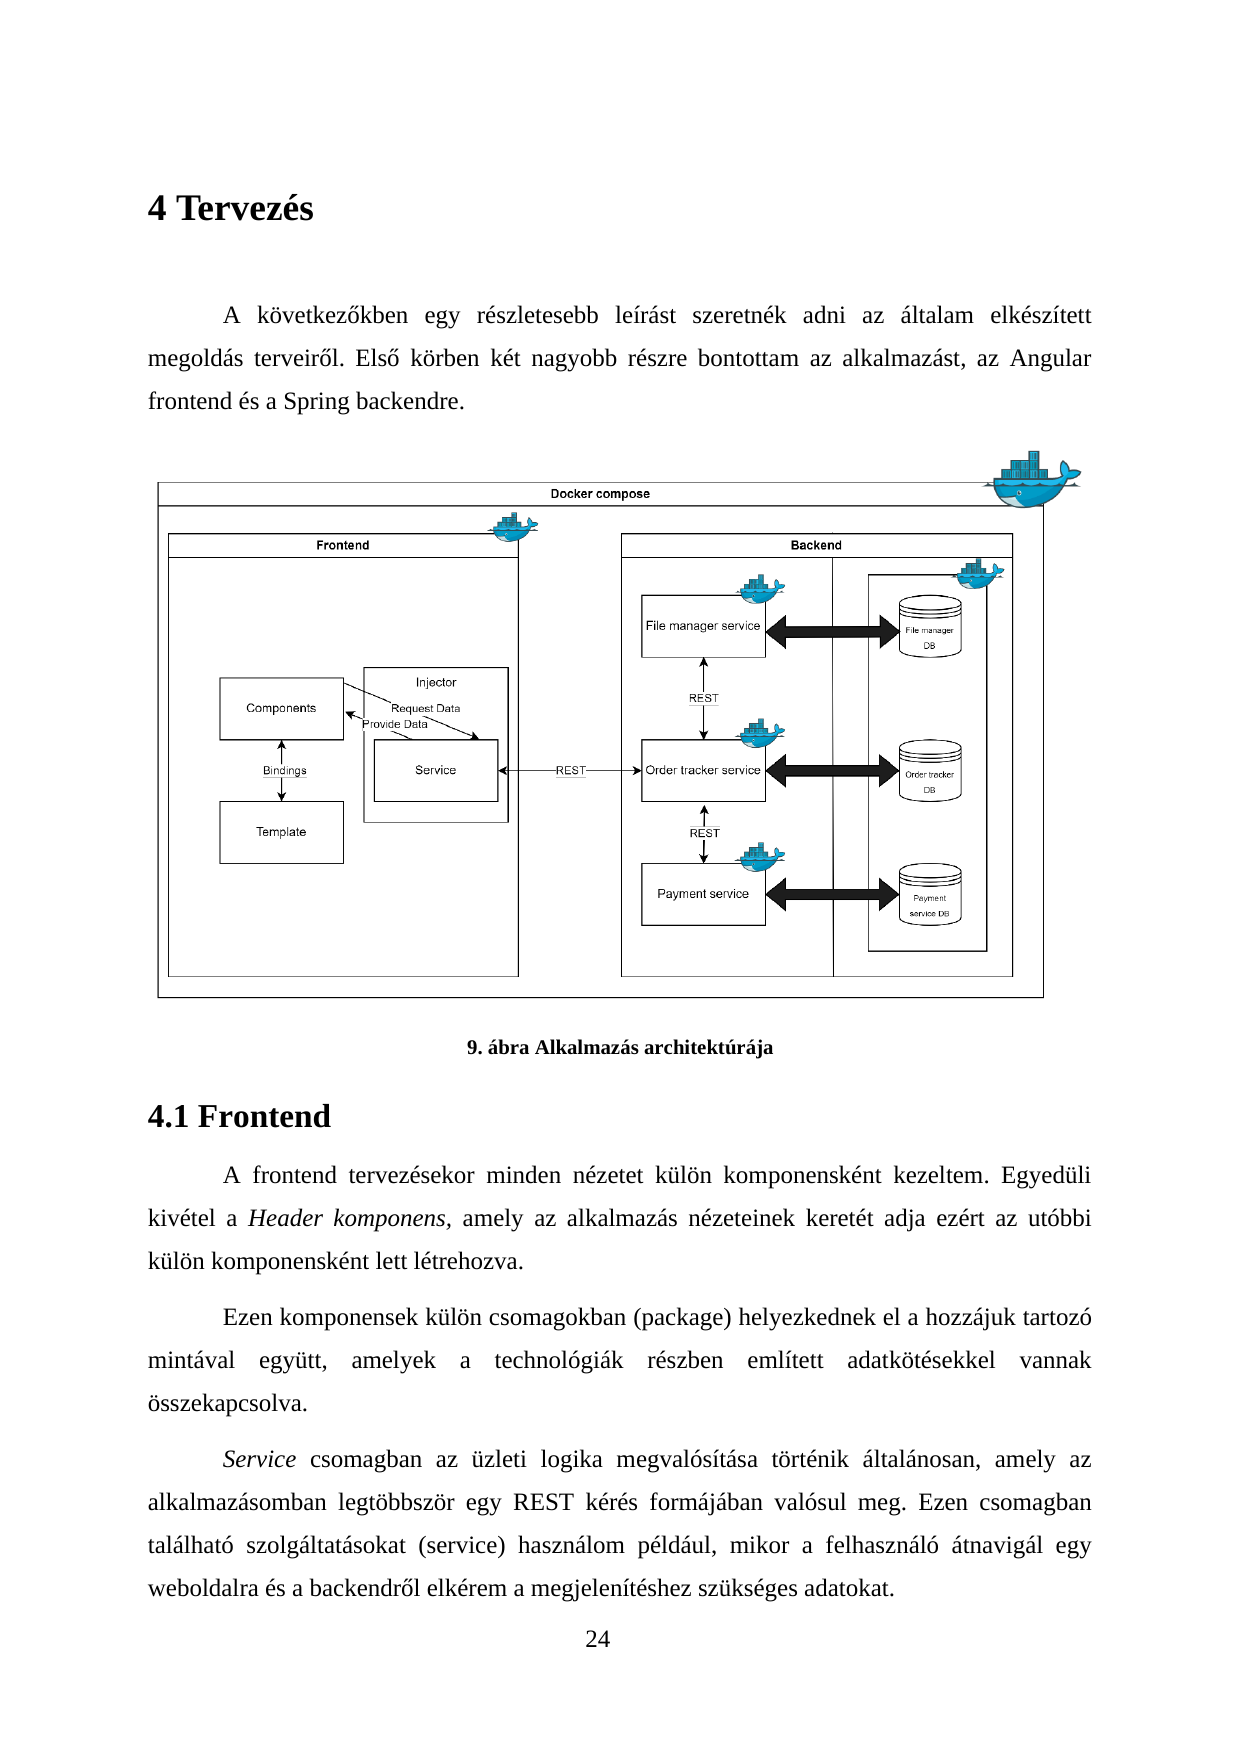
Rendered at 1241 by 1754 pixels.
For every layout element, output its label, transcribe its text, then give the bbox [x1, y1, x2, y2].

picture [147, 441, 1093, 1009]
subtitle Tervezés [148, 185, 1092, 228]
text 9. ábra Alkalmazás architektúrája [148, 1035, 1092, 1059]
text A következőkben egy részletesebb leírást szeretnék adni az általam elkészített megoldás terveiről. Első körben két nagyobb részre bontottam az alkalmazást, az Angular frontend és a Spring backendre. [148, 300, 1092, 415]
text Ezen komponensek külön csomagokban (package) helyezkednek el a hozzájuk tartozó mintával együtt, amelyek a technológiák részben említett adatkötésekkel vannak összekapcsolva. [148, 1302, 1092, 1417]
text A frontend tervezésekor minden nézetet külön komponensként kezeltem. Egyedüli kivétel a Header komponens, amely az alkalmazás nézeteinek keretét adja ezért az utóbbi külön komponensként lett létrehozva. [148, 1160, 1092, 1275]
text Service csomagban az üzleti logika megvalósítása történik általánosan, amely az alkalmazásomban legtöbbször egy REST kérés formájában valósul meg. Ezen csomagban található szolgáltatásokat (service) használom például, mikor a felhasználó átnavigál egy weboldalra és a backendről elkérem a megjelenítéshez szükséges adatokat. [148, 1444, 1092, 1602]
subtitle Frontend [148, 1096, 1092, 1134]
